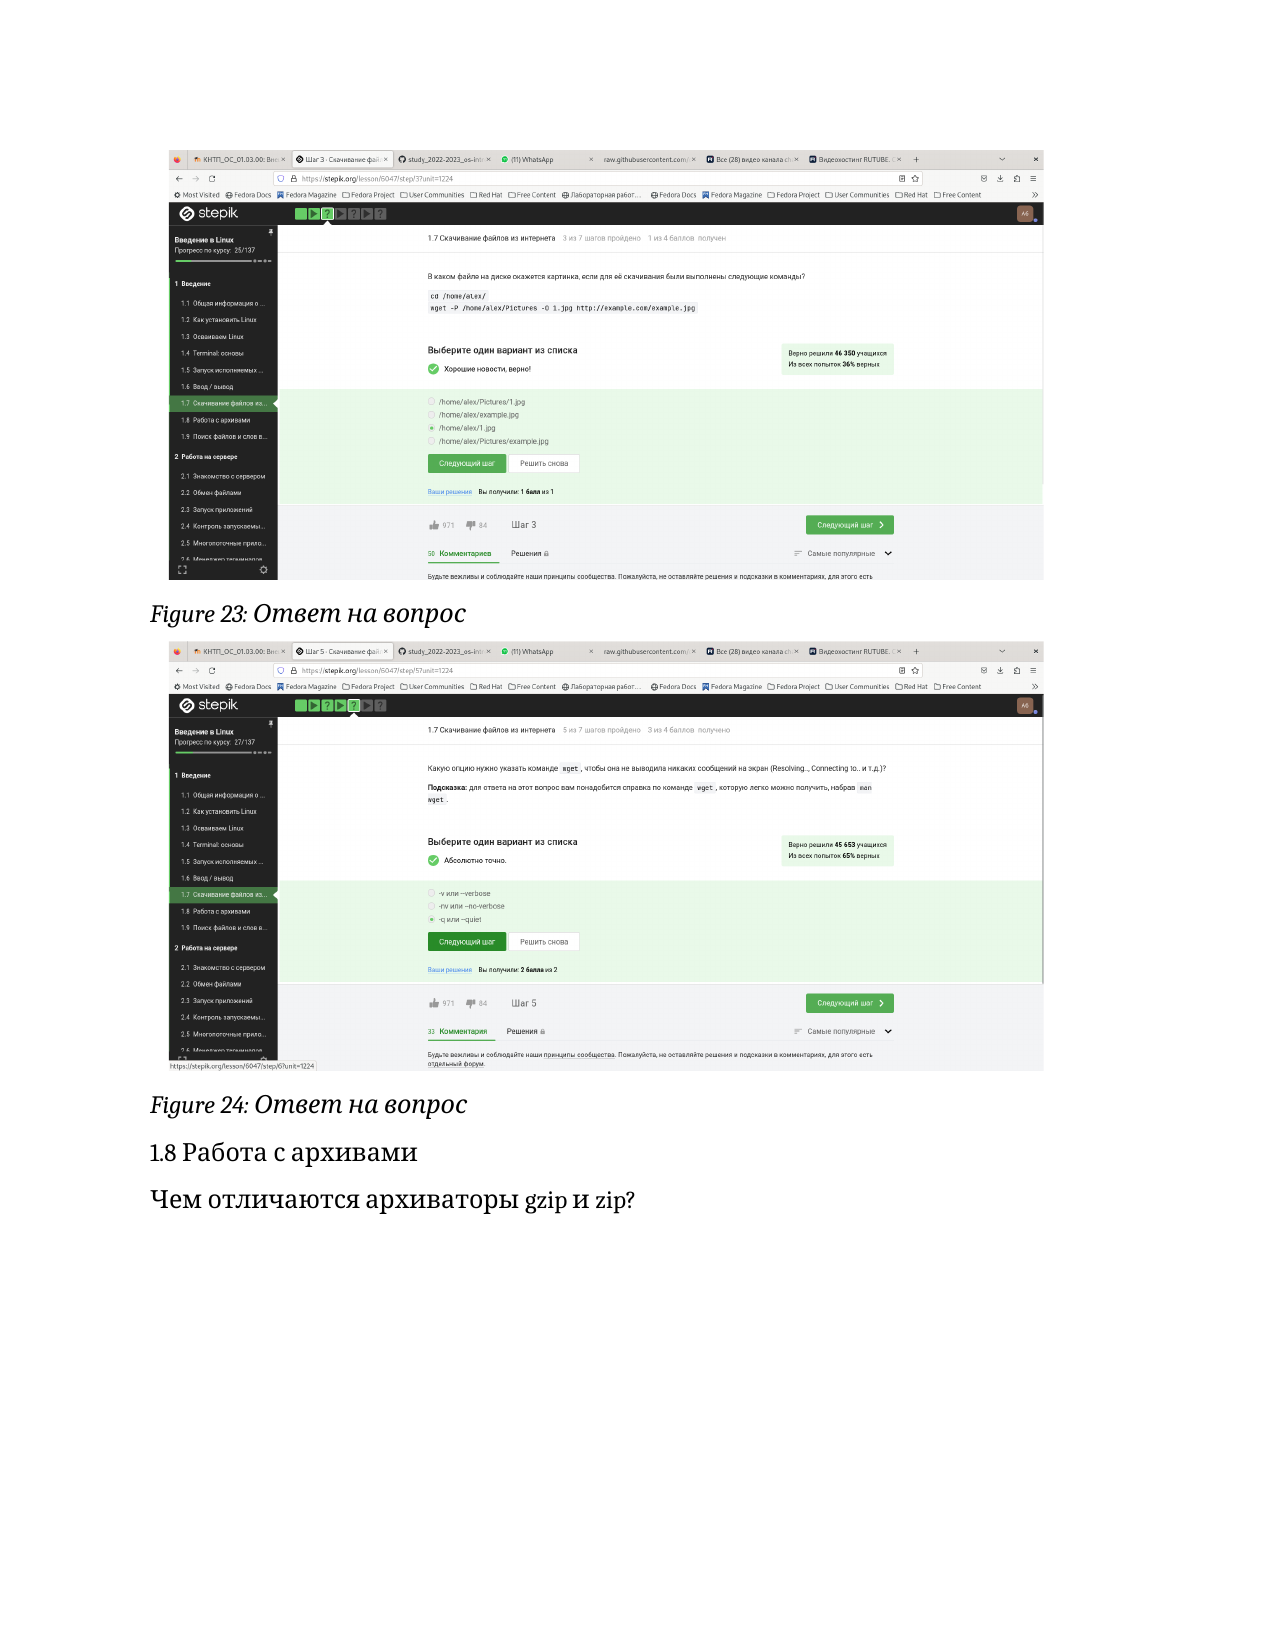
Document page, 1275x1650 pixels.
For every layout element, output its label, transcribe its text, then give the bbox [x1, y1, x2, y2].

text Figure 23: Ответ на вопрос [150, 600, 1125, 629]
text Чем отличаются архиваторы gzip и zip? [150, 1186, 1125, 1215]
picture [168, 150, 1044, 580]
text 1.8 Работа с архивами [150, 1139, 1125, 1168]
text Figure 24: Ответ на вопрос [150, 1091, 1125, 1120]
picture [168, 641, 1044, 1071]
